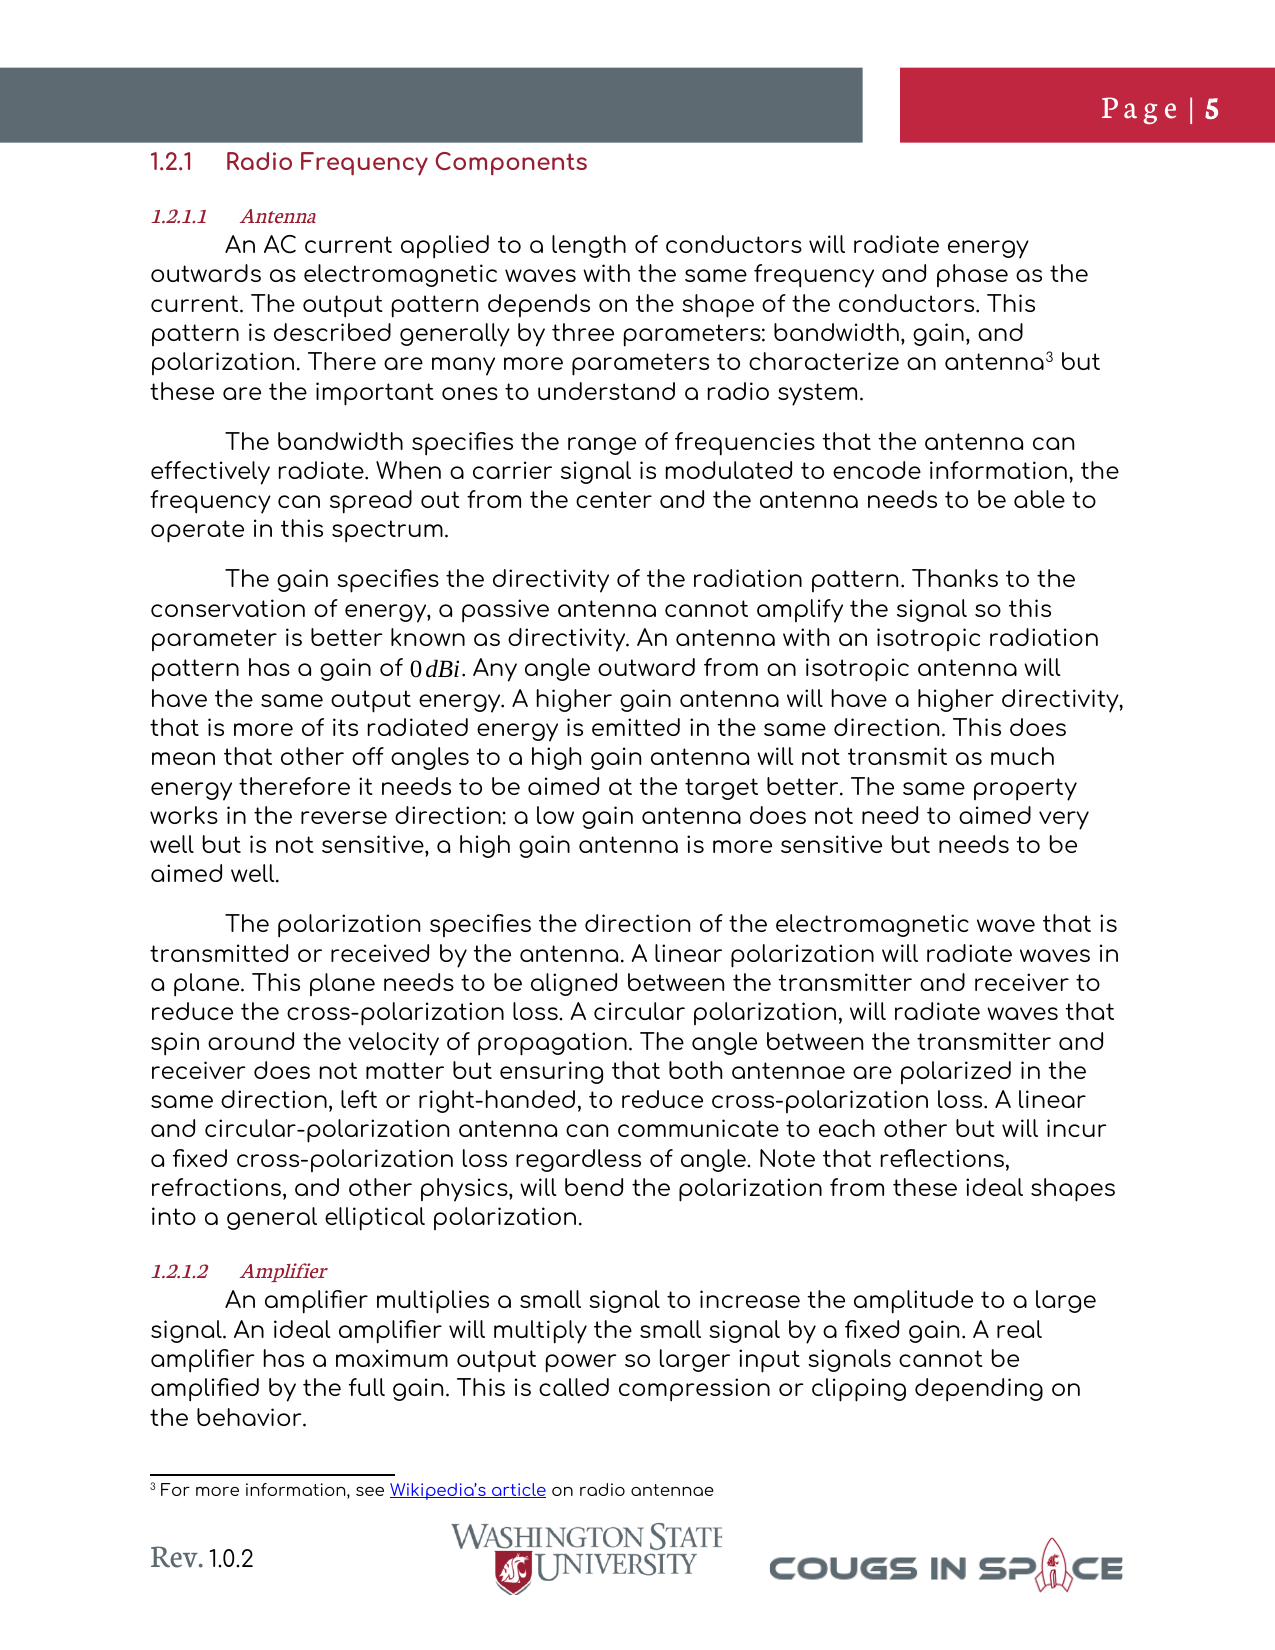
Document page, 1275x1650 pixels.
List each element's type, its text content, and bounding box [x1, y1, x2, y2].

text The polarization specifies the direction of the electromagnetic wave that is transmitted or received by the antenna. A linear polarization will radiate waves in a plane. This plane needs to be aligned between the transmitter and receiver to reduce the cross-polarization loss. A circular polarization, will radiate waves that spin around the velocity of propagation. The angle between the transmitter and receiver does not matter but ensuring that both antennae are polarized in the same direction, left or right-handed, to reduce cross-polarization loss. A linear and circular-polarization antenna can communicate to each other but will incur a fixed cross-polarization loss regardless of angle. Note that reflections, refractions, and other physics, will bend the polarization from these ideal shapes into a general elliptical polarization. [150, 913, 1125, 1231]
text The bandwidth specifies the range of frequencies that the antenna can effectively radiate. When a carrier signal is modulated to encode information, the frequency can spread out from the center and the antenna needs to be able to operate in this spectrum. [150, 430, 1125, 543]
picture [769, 1537, 1123, 1594]
picture [450, 1522, 723, 1595]
subtitle Amplifier [150, 1255, 1125, 1284]
text An amplifier multiplies a small signal to increase the amplitude to a large signal. An ideal amplifier will multiply the small signal by a fixed gain. A real amplifier has a maximum output power so larger input signals cannot be amplified by the full gain. This is called compression or clipping depending on the behavior. [150, 1289, 1125, 1431]
text The gain specifies the directivity of the radiation pattern. Thanks to the conservation of energy, a passive antenna cannot amplify the signal so this parameter is better known as directivity. An antenna with an isotropic radiation pattern has a gain of . Any angle outward from an isotropic antenna will have the same output energy. A higher gain antenna will have a higher directivity, that is more of its radiated energy is emitted in the same direction. This does mean that other off angles to a high gain antenna will not transmit as much energy therefore it needs to be aimed at the target better. The same property works in the reverse direction: a low gain antenna does not need to aimed very well but is not sensitive, a high gain antenna is more sensitive but needs to be aimed well. [150, 568, 1125, 888]
subtitle Radio Frequency Components [150, 150, 1125, 176]
text An AC current applied to a length of conductors will radiate energy outwards as electromagnetic waves with the same frequency and phase as the current. The output pattern depends on the shape of the conductors. This pattern is described generally by three parameters: bandwidth, gain, and polarization. There are many more parameters to characterize an antenna but these are the important ones to understand a radio system. [150, 233, 1125, 405]
subtitle Antenna [150, 200, 1125, 229]
